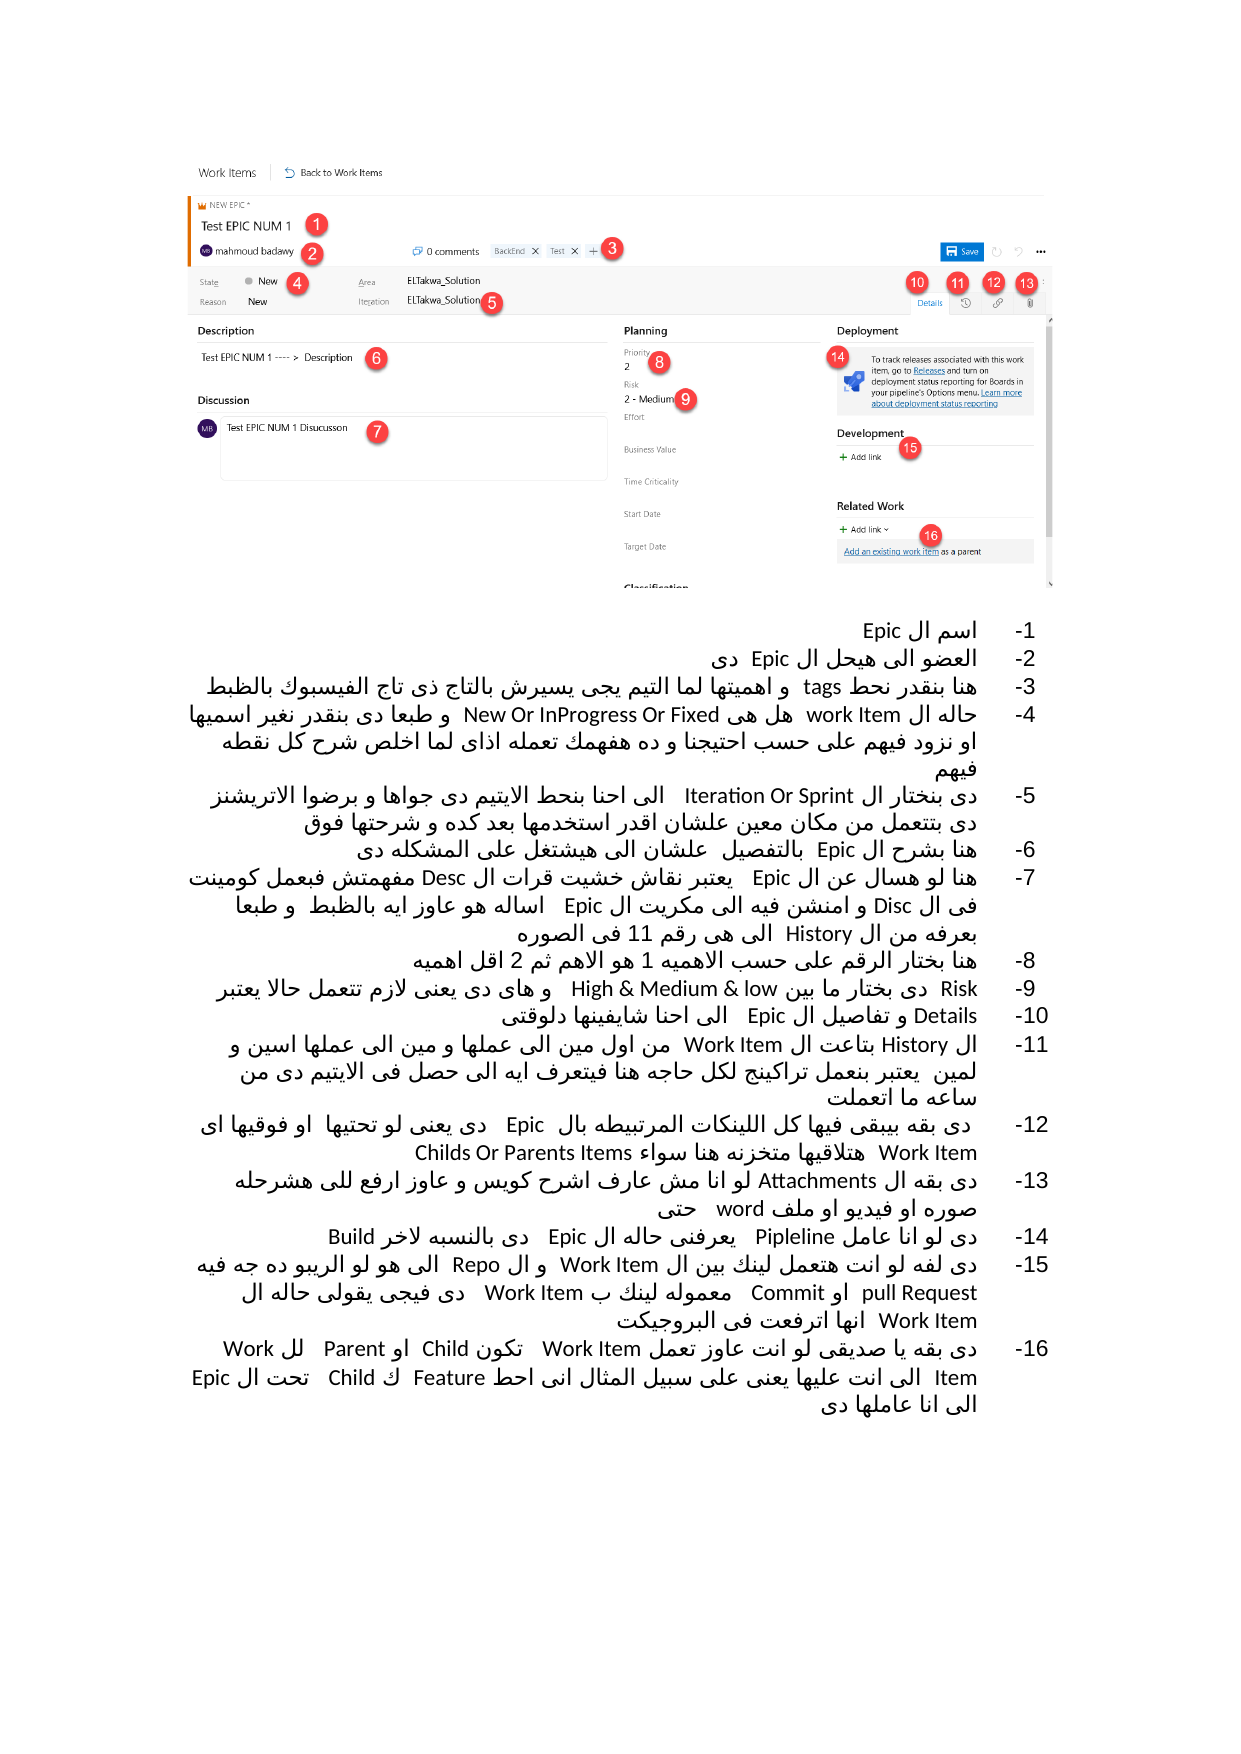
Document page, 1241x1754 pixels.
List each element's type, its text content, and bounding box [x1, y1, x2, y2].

list دى بقه ال Attachments لو انا مش عارف اشرح كويس و عاوز ارفع للى هشرحله صوره او فيديو او ملف word حتى [187, 1166, 1015, 1222]
list هنا بشرح ال Epic بالتفصيل علشان الى هيشتغل على المشكله دى [187, 835, 1015, 863]
list اسم ال Epic [187, 616, 1015, 644]
list هنا بنقدر نحط tags و اهميتها لما التيم يجى يسيرش بالتاج ذى تاج الفيسبوك بالظبط [187, 672, 1015, 700]
picture [187, 150, 1053, 588]
list هنا بختار الرقم على حسب الاهميه 1 هو الاهم ثم 2 اقل اهميه [187, 947, 1015, 974]
list Details و تفاصيل ال Epic الى احنا شايفينها دلوقتى [187, 1002, 1015, 1030]
list هنا لو هسال عن ال Epic يعتبر نقاش خشيت قرات ال Desc مفهمتش فبعمل كومينت فى ال Disc و امنشن فيه الى مكريت ال Epic اساله هو عاوز ايه بالظبط و طبعا بعرفه من ال History الى هى رقم 11 فى الصوره [187, 863, 1015, 947]
list دى بنختار ال Iteration Or Sprint الى احنا بنحط الايتيم دى جواها و برضوا الاتريشنز دى بتتعمل من مكان معين علشان اقدر استخدمها بعد كده و شرحتها فوق [187, 781, 1015, 835]
list دى لفه لو انت هتعمل لينك بين ال Work Item و ال Repo الى هو لو الريبو ده جه فيه pull Request او Commit معموله لينك ب Work Item دى فيجى يقولى حاله ال Work Item انها اترفعت فى البروجيكت [187, 1251, 1015, 1334]
list Risk دى بختار ما بين High & Medium & low و هاى دى يعنى لازم تتعمل حالا يعتبر [187, 974, 1015, 1002]
list العضو الى هيحل ال Epic دى [187, 644, 1015, 672]
list دى بقه يا صديقى لو انت عاوز تعمل Work Item تكون Child او Parent لل Work Item الى انت عليها يعنى على سبيل المثال انى احط Feature ك Child تحت ال Epic الى انا عاملها دى [187, 1334, 1015, 1417]
list دى بقه بيبقى فيها كل اللينكات المرتبيطه بال Epic دى يعنى لو تحتيها او فوقيها اى Work Item هتلاقيها متخزنه هنا سواء Childs Or Parents Items [187, 1110, 1015, 1166]
list حاله ال work Item هل هى New Or InProgress Or Fixed و طبعا دى بنقدر نغير اسميها او نزود فيهم على حسب احتيجنا و ده هفهمك تعمله اذاى لما اخلص شرح كل نقطه فيهم [187, 700, 1015, 781]
list دى لو انا عامل Pipleline يعرفنى حاله ال Epic دى بالنسبه لاخر Build [187, 1222, 1015, 1251]
list ال History بتاعت ال Work Item من اول مين الى عملها و مين الى عملها اسين و لمين يعتبر بنعمل تراكينج لكل حاجه هنا فيتعرف ايه الى حصل فى الايتيم دى من ساعه ما اتعملت [187, 1030, 1015, 1110]
